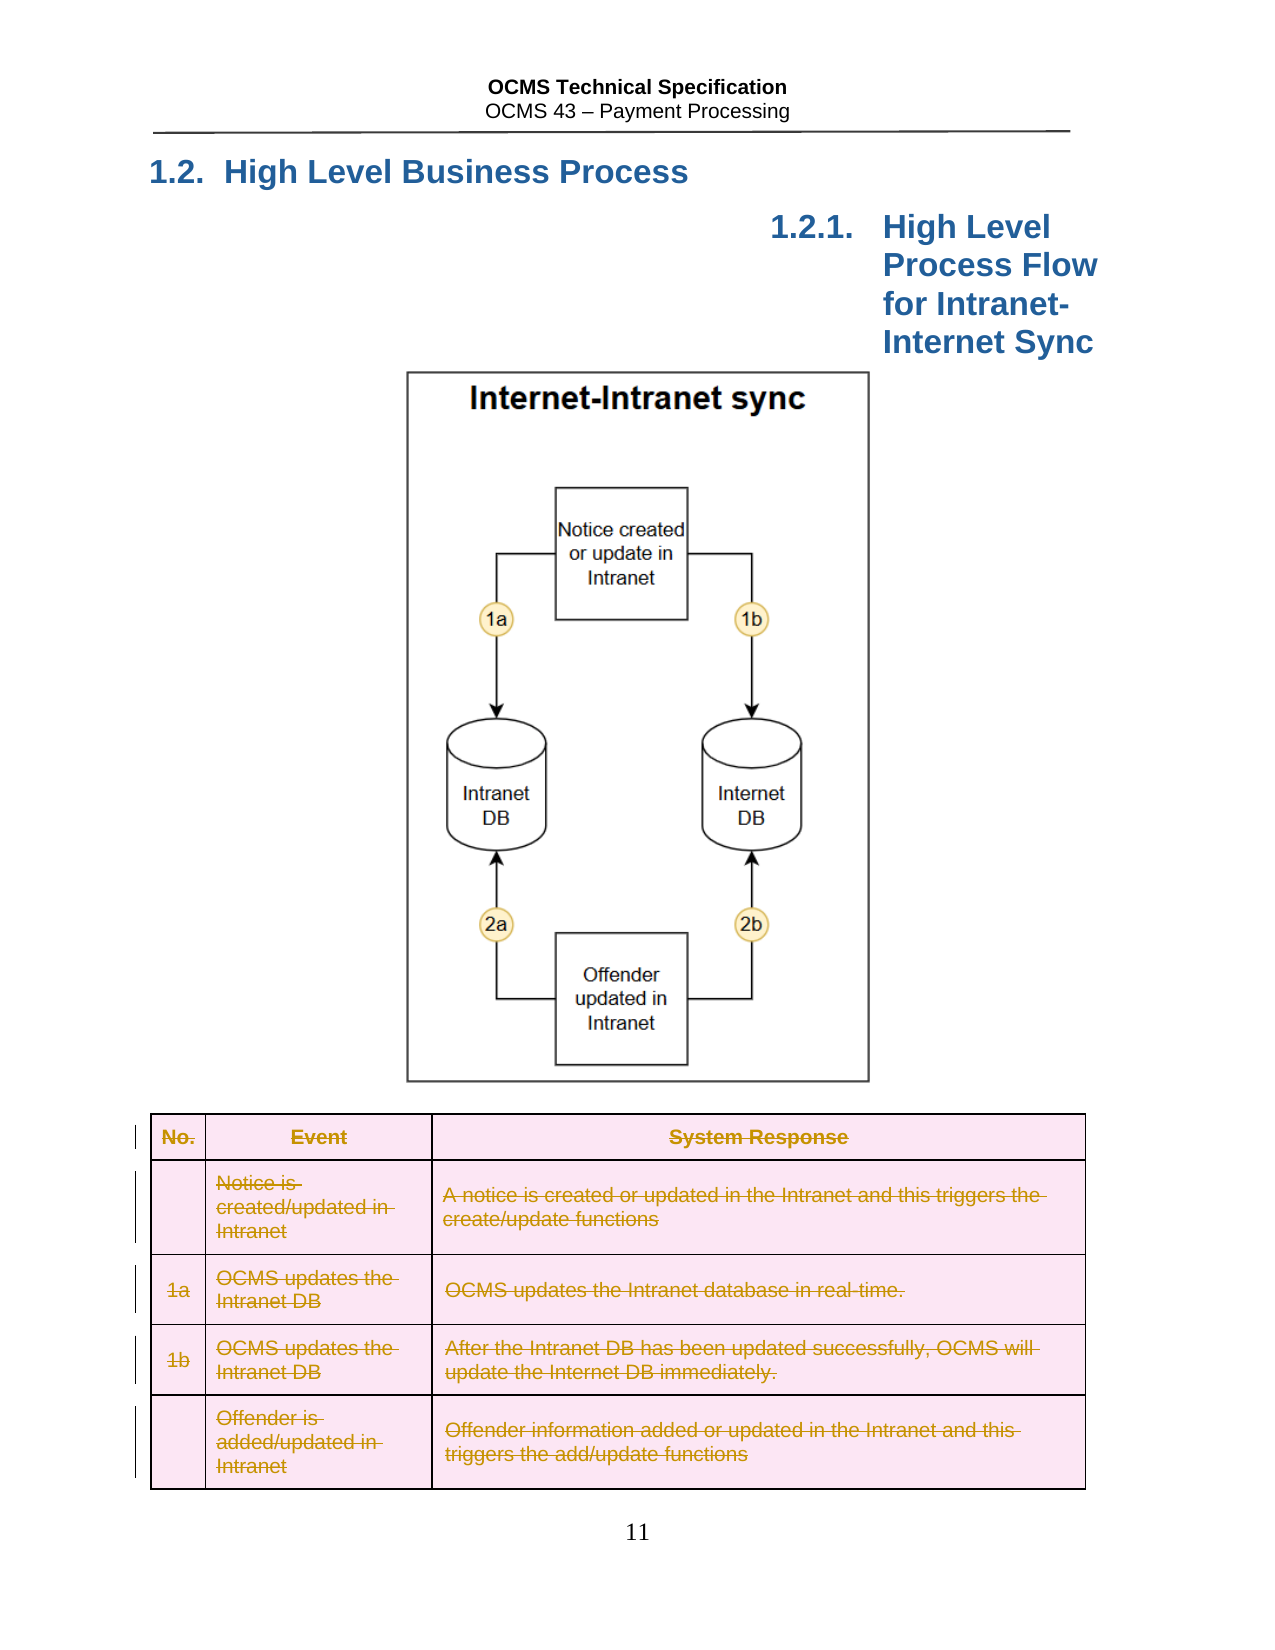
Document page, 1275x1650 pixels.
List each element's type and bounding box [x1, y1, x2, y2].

picture [404, 368, 871, 1084]
